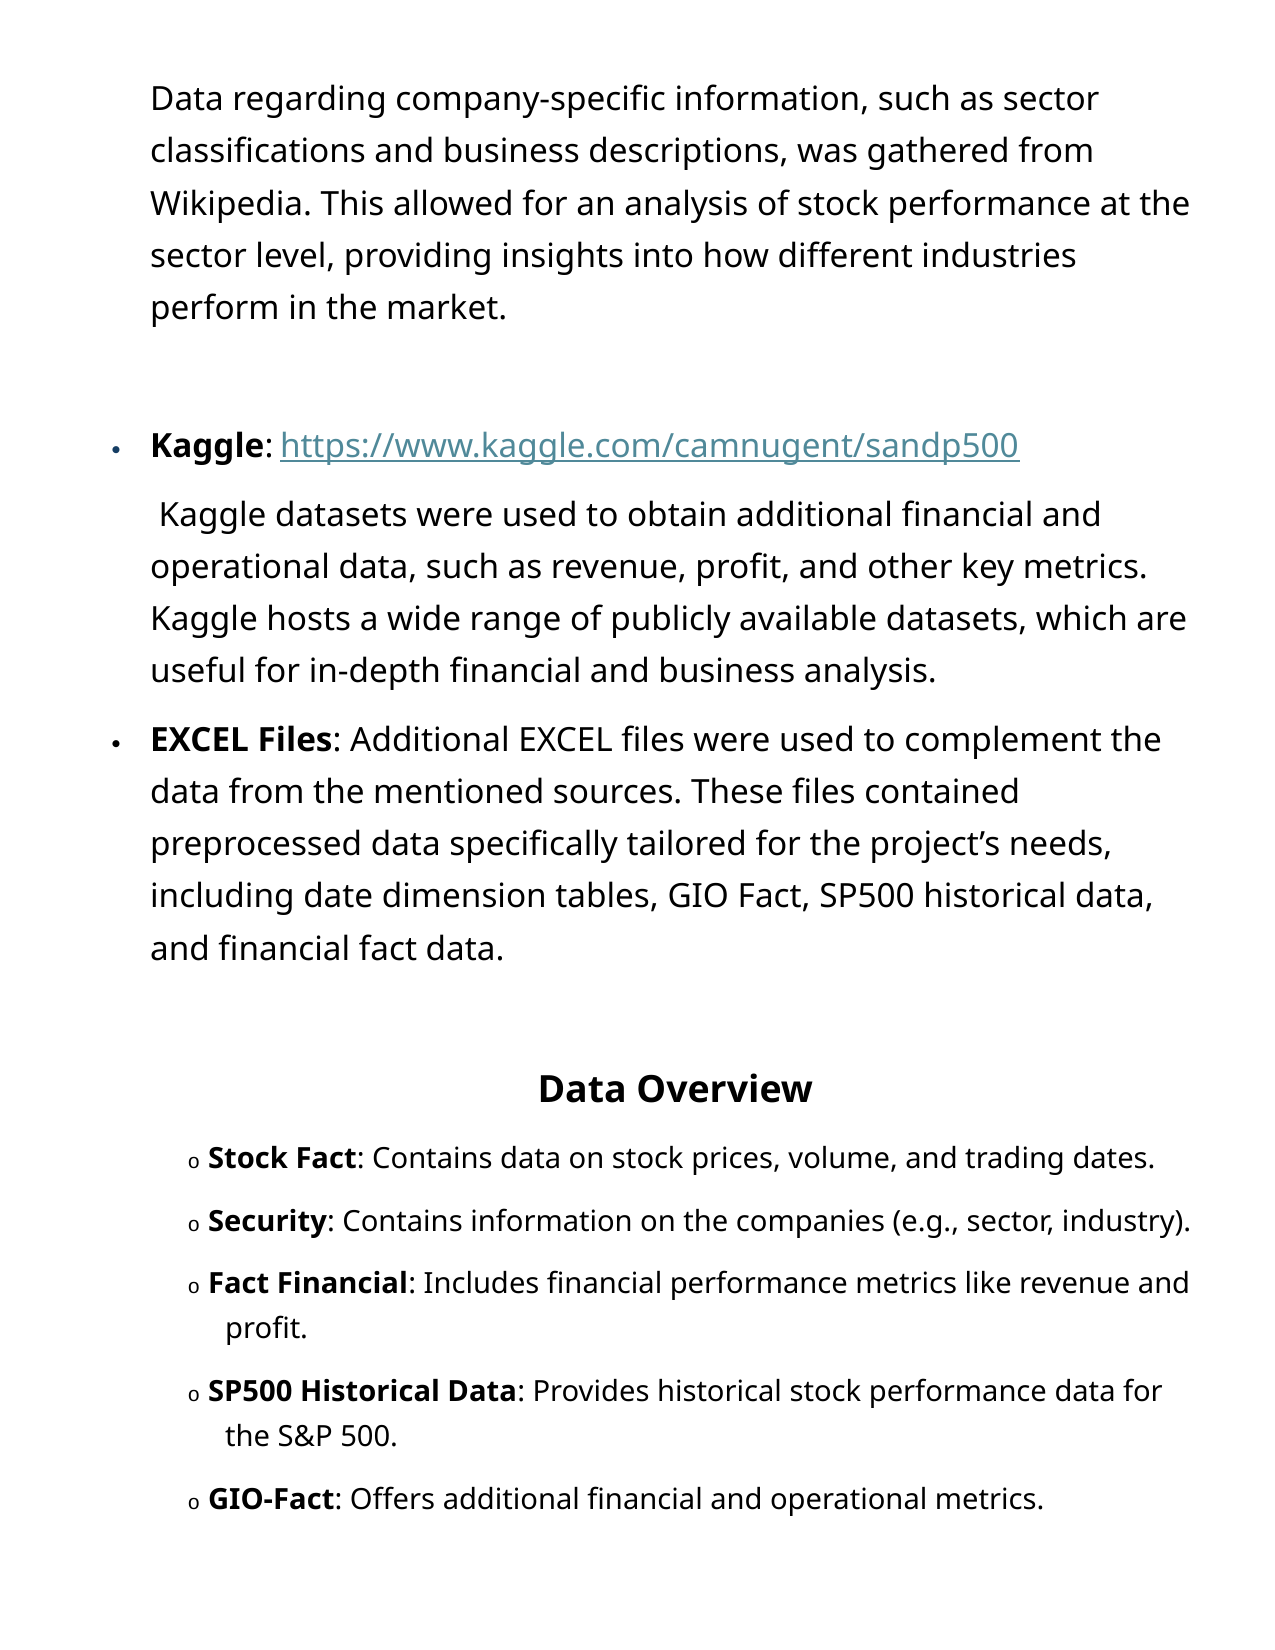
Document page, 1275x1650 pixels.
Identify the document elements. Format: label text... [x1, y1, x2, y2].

list Stock Fact: Contains data on stock prices, volume, and trading dates. [187, 1137, 1200, 1177]
text Data regarding company-specific information, such as sector classifications and business descriptions, was gathered from Wikipedia. This allowed for an analysis of stock performance at the sector level, providing insights into how different industries perform in the market. [150, 75, 1200, 329]
list Fact Financial: Includes financial performance metrics like revenue and profit. [187, 1262, 1200, 1347]
list Kaggle: https://www.kaggle.com/camnugent/sandp500 [112, 421, 1200, 467]
list EXCEL Files: Additional EXCEL files were used to complement the data from the mentioned sources. These files contained preprocessed data specifically tailored for the project’s needs, including date dimension tables, GIO Fact, SP500 historical data, and financial fact data. [112, 716, 1200, 970]
list SP500 Historical Data: Provides historical stock performance data for the S&P 500. [187, 1370, 1200, 1455]
list GIO-Fact: Offers additional financial and operational metrics. [187, 1478, 1200, 1518]
text Data Overview [150, 1062, 1200, 1113]
list Security: Contains information on the companies (e.g., sector, industry). [187, 1200, 1200, 1239]
text Kaggle datasets were used to obtain additional financial and operational data, such as revenue, profit, and other key metrics. Kaggle hosts a wide range of publicly available datasets, which are useful for in-depth financial and business analysis. [150, 490, 1200, 692]
